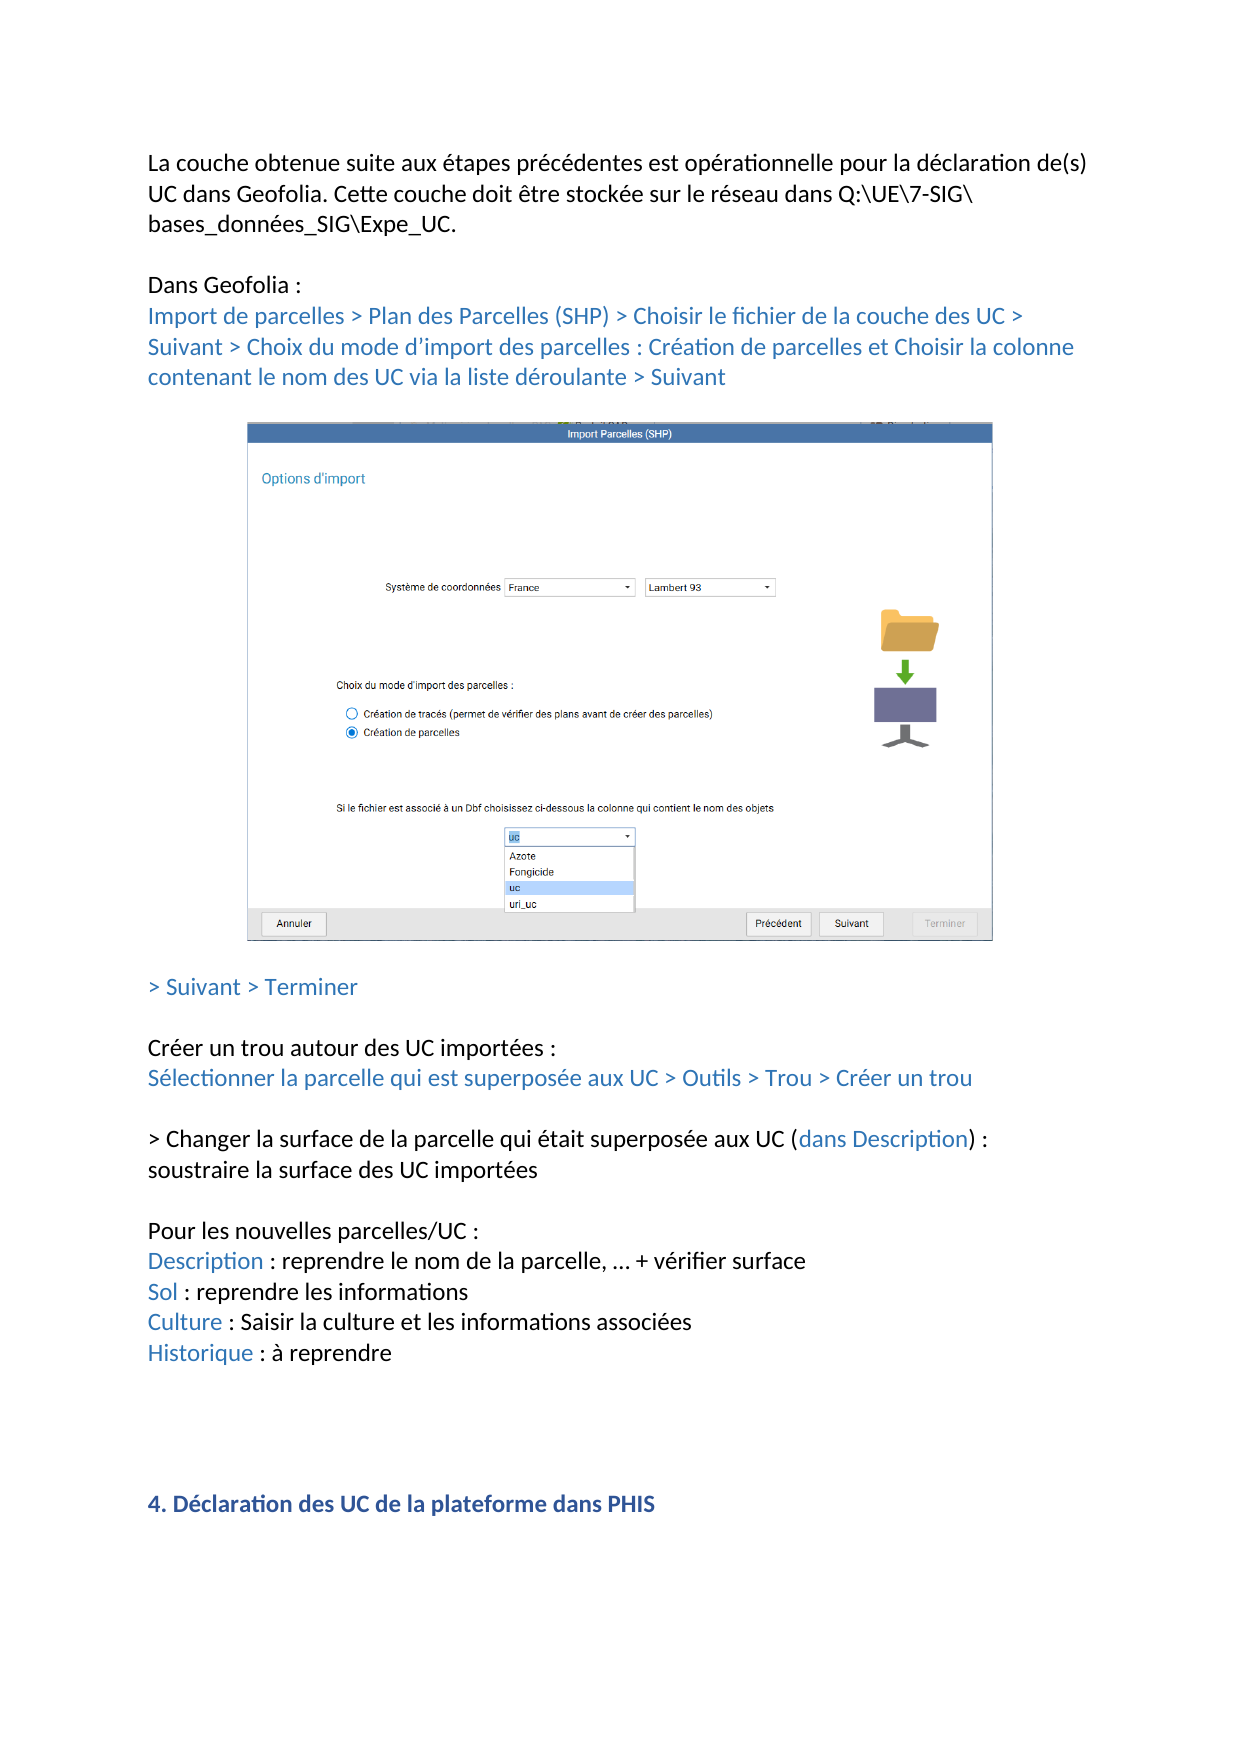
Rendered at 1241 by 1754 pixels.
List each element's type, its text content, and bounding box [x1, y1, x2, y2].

text Historique : à reprendre [148, 1337, 1093, 1367]
text Import de parcelles > Plan des Parcelles (SHP) > Choisir le fichier de la couche des UC > Suivant > Choix du mode d’import des parcelles : Création de parcelles et Choisir la colonne contenant le nom des UC via la liste déroulante > Suivant [148, 300, 1093, 392]
text > Suivant > Terminer [148, 971, 1093, 1001]
text > Changer la surface de la parcelle qui était superposée aux UC (dans Description) : soustraire la surface des UC importées [148, 1123, 1093, 1184]
text Dans Geofolia : [148, 270, 1093, 300]
subtitle 4. Déclaration des UC de la plateforme dans PHIS [148, 1488, 1093, 1519]
text Sol : reprendre les informations [148, 1276, 1093, 1306]
text Sélectionner la parcelle qui est superposée aux UC > Outils > Trou > Créer un trou [148, 1062, 1093, 1093]
picture [247, 422, 993, 941]
text Description : reprendre le nom de la parcelle, … + vérifier surface [148, 1245, 1093, 1276]
text Créer un trou autour des UC importées : [148, 1032, 1093, 1062]
text Pour les nouvelles parcelles/UC : [148, 1215, 1093, 1245]
text La couche obtenue suite aux étapes précédentes est opérationnelle pour la déclaration de(s) UC dans Geofolia. Cette couche doit être stockée sur le réseau dans Q:\UE\7-SIG\bases_données_SIG\Expe_UC. [148, 148, 1093, 239]
text Culture : Saisir la culture et les informations associées [148, 1306, 1093, 1337]
